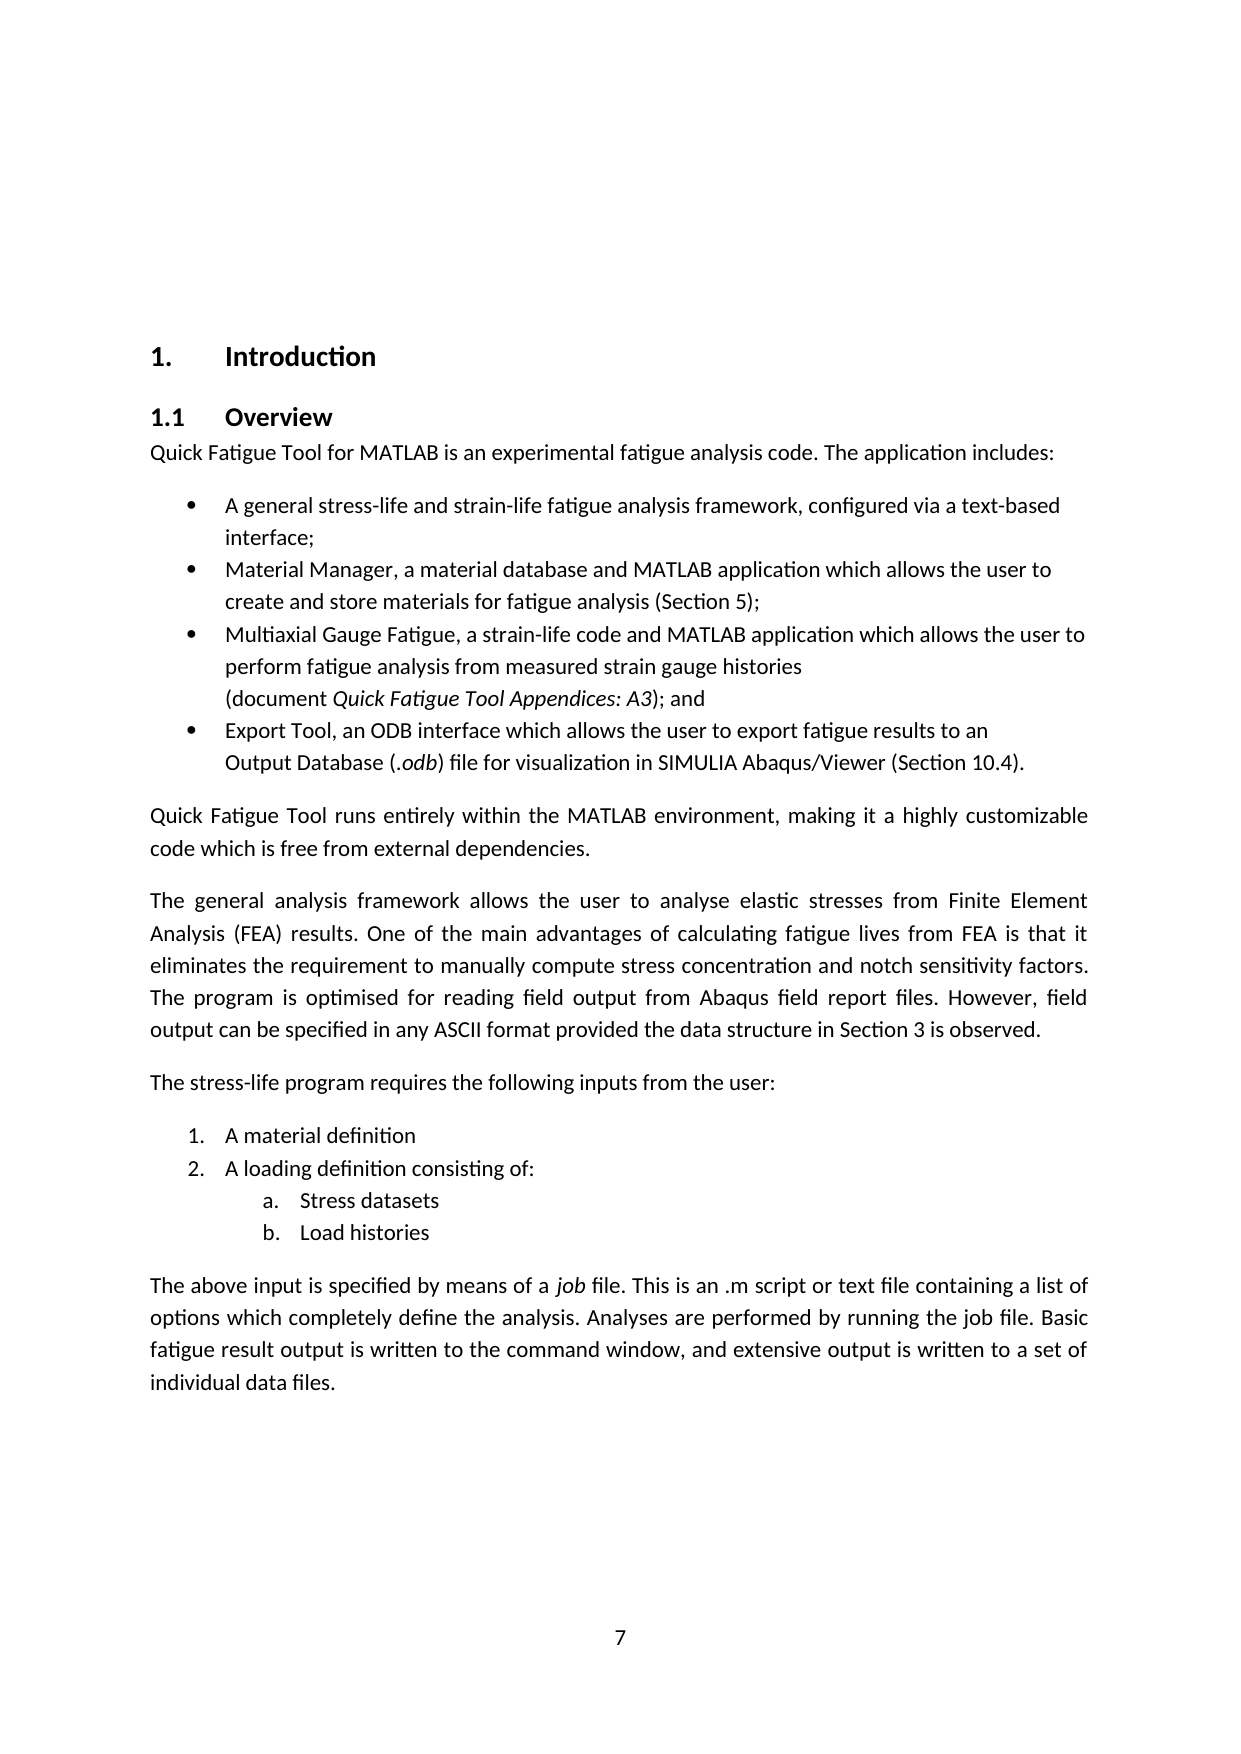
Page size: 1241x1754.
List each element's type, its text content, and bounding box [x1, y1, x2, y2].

list Material Manager, a material database and MATLAB application which allows the user to create and store materials for fatigue analysis (Section 5); [187, 555, 1090, 616]
list A general stress-life and strain-life fatigue analysis framework, configured via a text-based interface; [187, 491, 1090, 551]
text Quick Fatigue Tool for MATLAB is an experimental fatigue analysis code. The application includes: [150, 438, 1090, 466]
list A loading definition consisting of: [187, 1154, 1090, 1182]
list Stress datasets [262, 1186, 1090, 1214]
list Load histories [262, 1218, 1090, 1246]
subtitle 1. Introduction [150, 338, 1090, 374]
text The above input is specified by means of a job file. This is an .m script or text file containing a list of options which completely define the analysis. Analyses are performed by running the job file. Basic fatigue result output is written to the command window, and extensive output is written to a set of individual data files. [150, 1271, 1090, 1396]
list A material definition [187, 1121, 1090, 1149]
list Multiaxial Gauge Fatigue, a strain-life code and MATLAB application which allows the user to perform fatigue analysis from measured strain gauge histories (document Quick Fatigue Tool Appendices: A3); and [187, 620, 1090, 712]
text The general analysis framework allows the user to analyse elastic stresses from Finite Element Analysis (FEA) results. One of the main advantages of calculating fatigue lives from FEA is that it eliminates the requirement to manually compute stress concentration and notch sensitivity factors. The program is optimised for reading field output from Abaqus field report files. However, field output can be specified in any ASCII format provided the data structure in Section 3 is observed. [150, 887, 1090, 1043]
text The stress-life program requires the following inputs from the user: [150, 1068, 1090, 1096]
list Export Tool, an ODB interface which allows the user to export fatigue results to an Output Database (.odb) file for visualization in SIMULIA Abaqus/Viewer (Section 10.4). [187, 716, 1090, 776]
subtitle 1.1 Overview [150, 400, 1090, 433]
text Quick Fatigue Tool runs entirely within the MATLAB environment, making it a highly customizable code which is free from external dependencies. [150, 801, 1090, 862]
